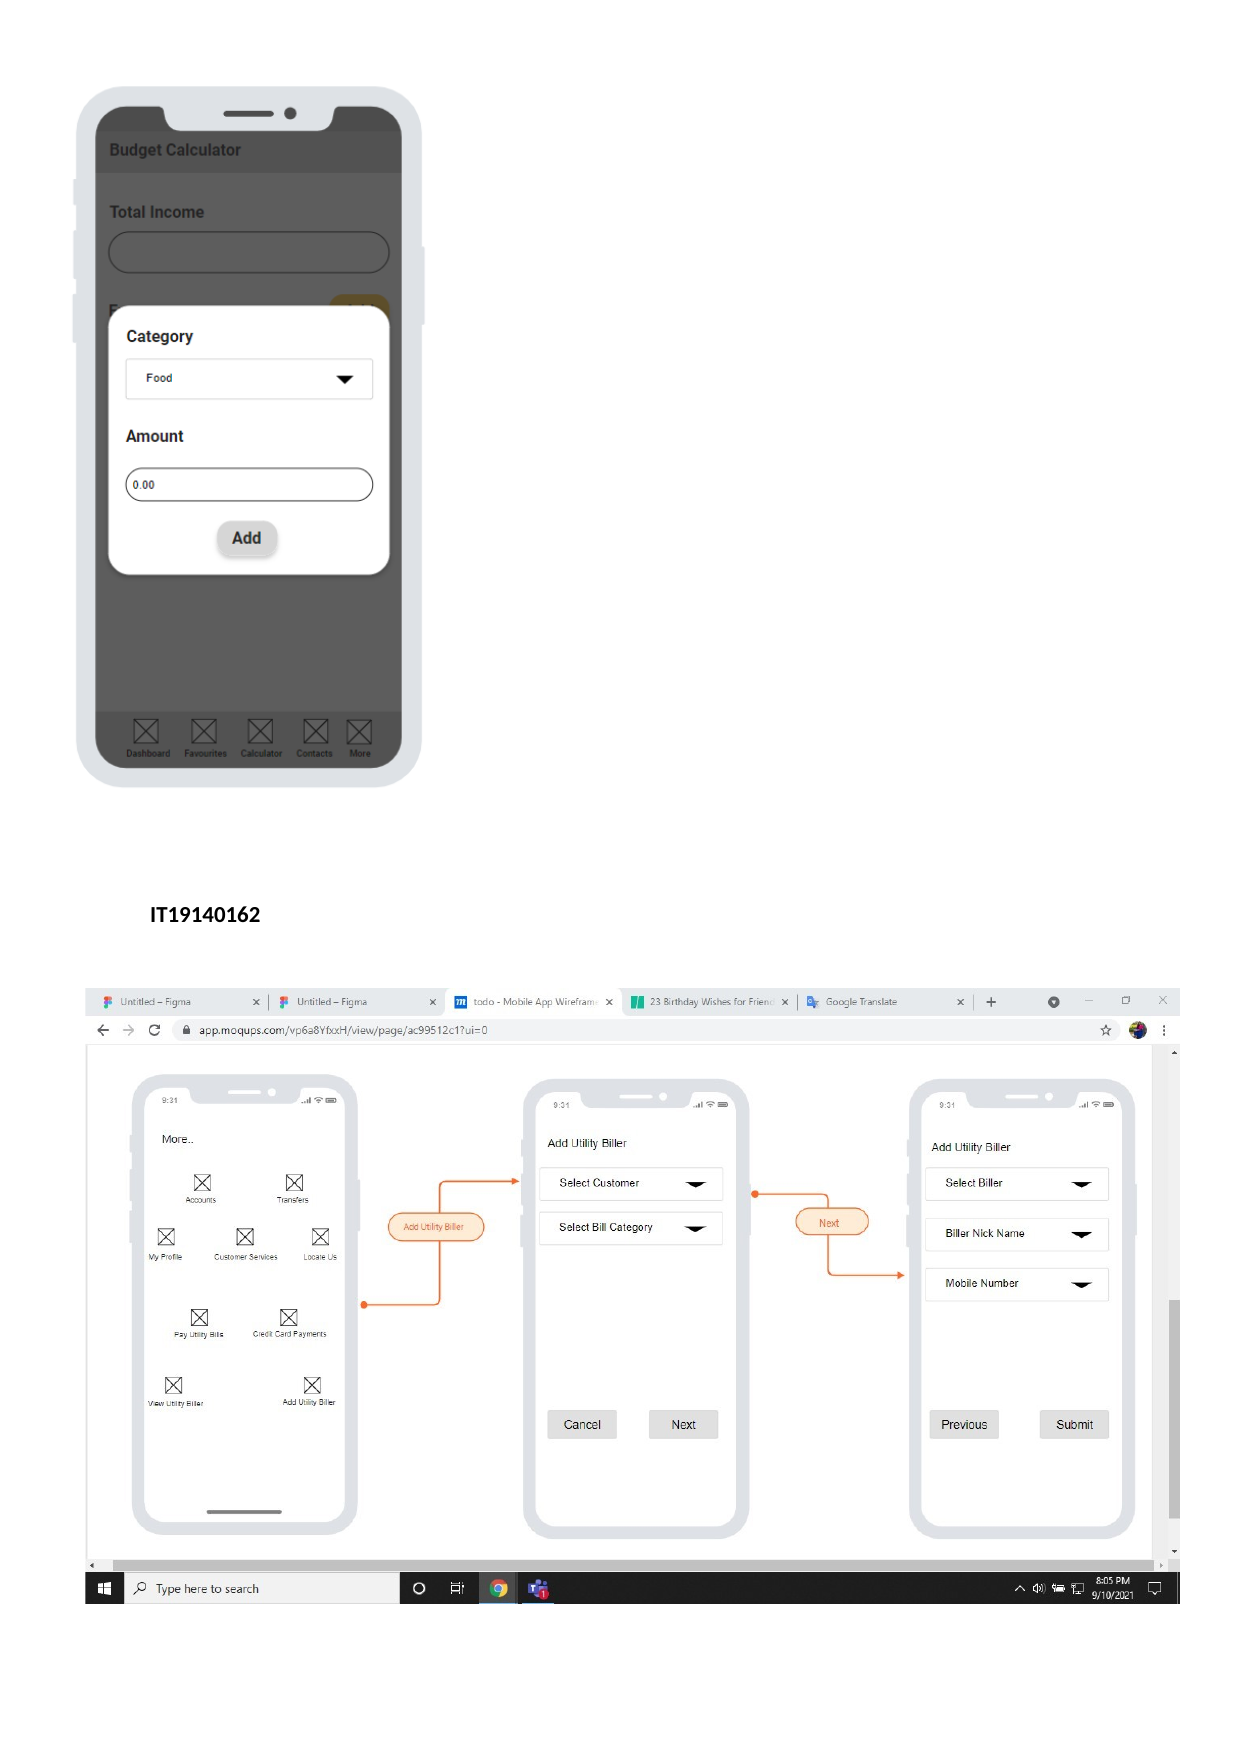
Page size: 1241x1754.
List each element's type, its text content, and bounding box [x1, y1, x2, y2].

text IT19140162 [150, 900, 1090, 928]
picture [85, 988, 1180, 1604]
picture [64, 77, 438, 801]
